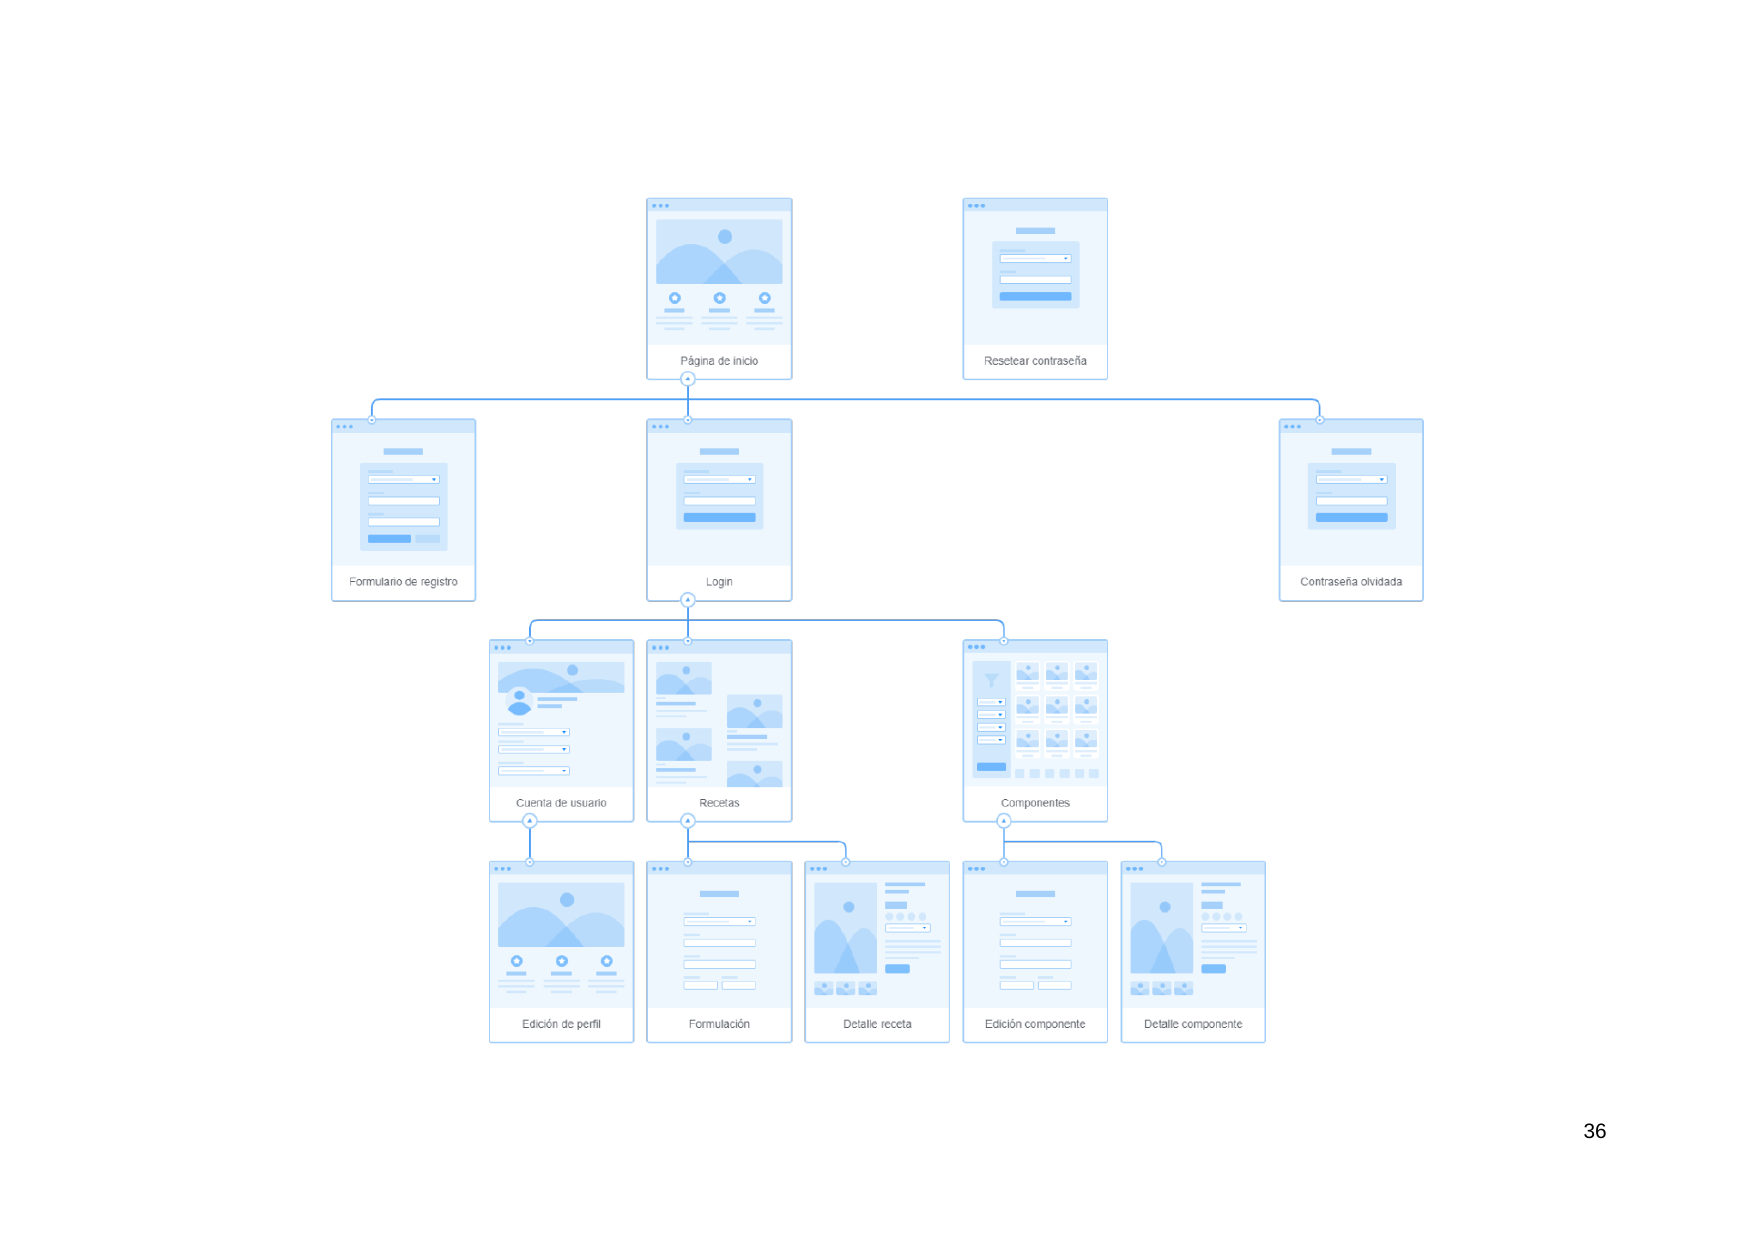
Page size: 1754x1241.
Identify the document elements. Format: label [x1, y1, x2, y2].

picture [320, 174, 1434, 1066]
